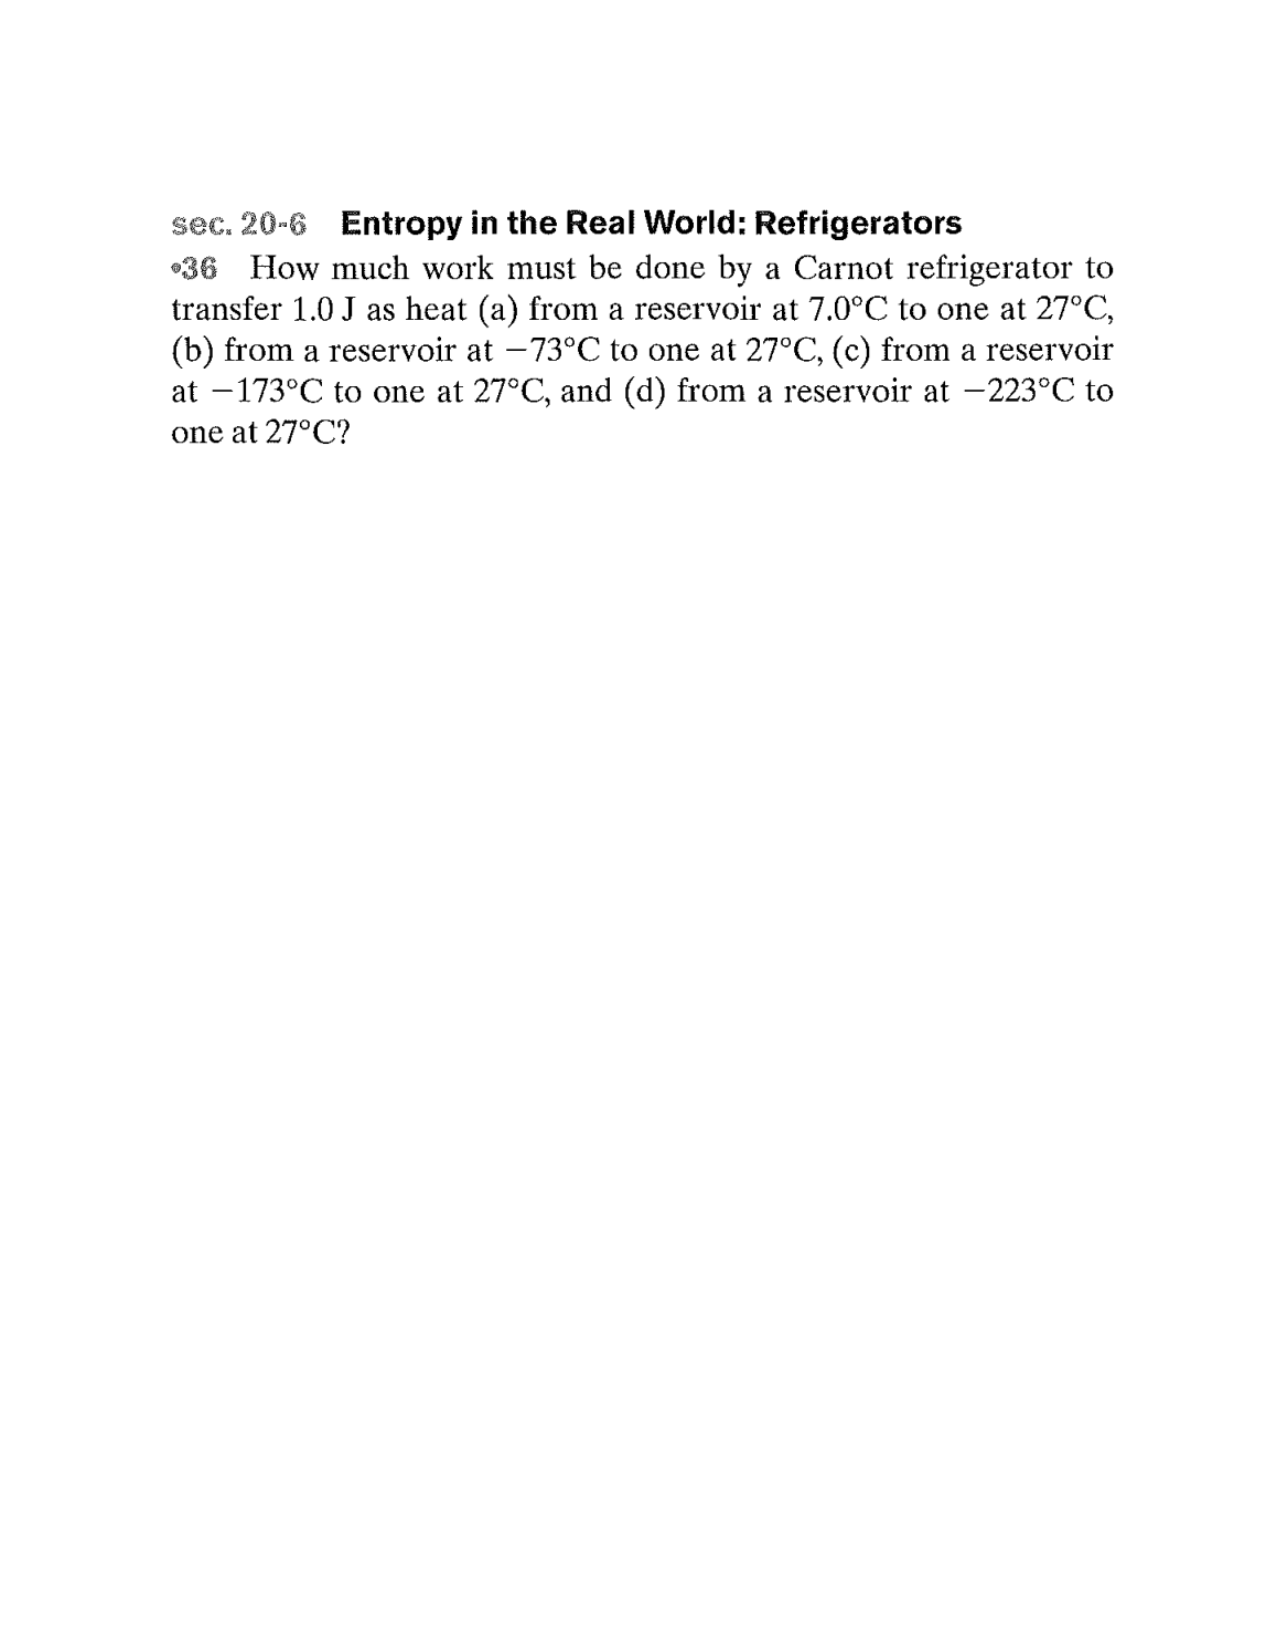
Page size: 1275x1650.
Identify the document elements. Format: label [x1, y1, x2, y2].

picture [150, 196, 1125, 456]
